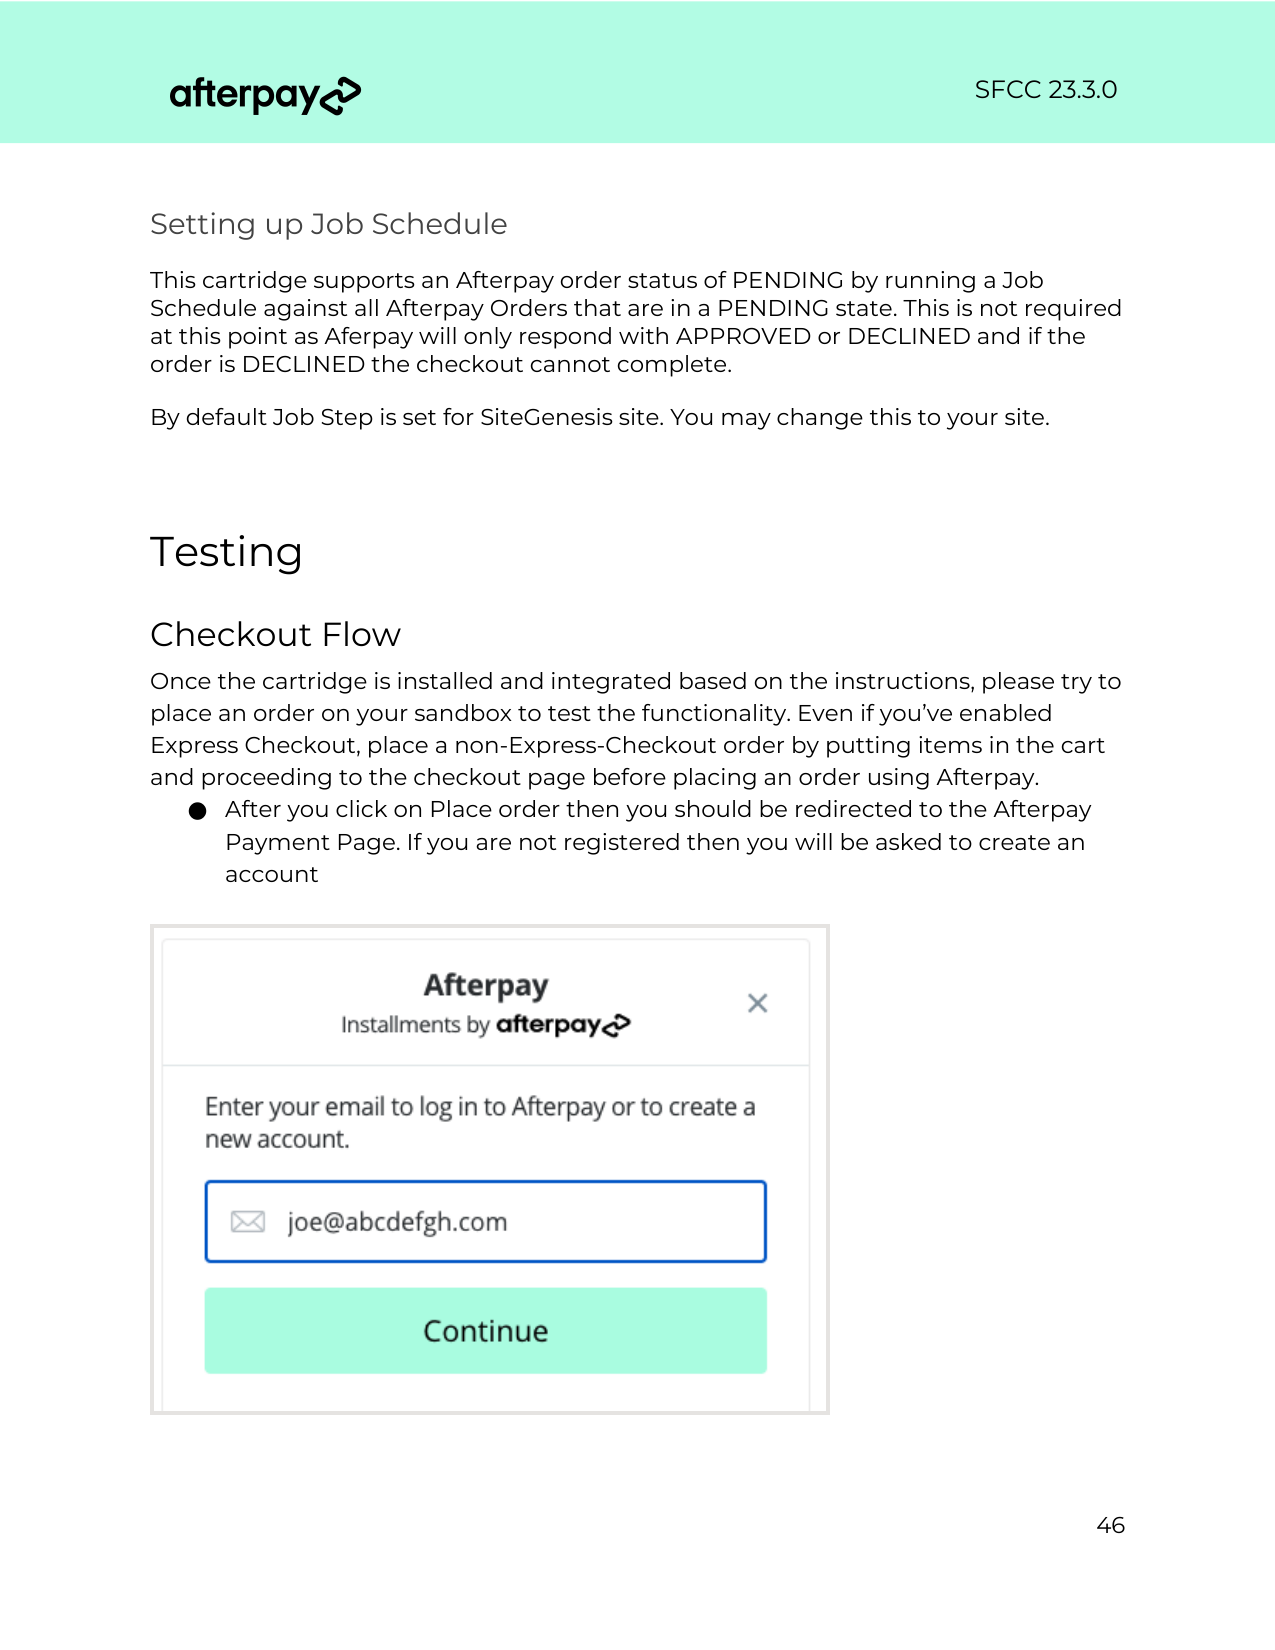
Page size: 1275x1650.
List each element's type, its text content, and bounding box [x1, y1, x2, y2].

text By default Job Step is set for SiteGenesis site. You may change this to your site. [150, 403, 1125, 431]
subtitle Testing [150, 526, 1125, 577]
picture [134, 48, 397, 144]
subtitle Checkout Flow [150, 614, 1125, 655]
subtitle Setting up Job Schedule [150, 206, 1125, 242]
list After you click on Place order then you should be redirected to the Afterpay Payment Page. If you are not registered then you will be asked to create an account [187, 796, 1125, 888]
text Once the cartridge is installed and integrated based on the instructions, please try to place an order on your sandbox to test the functionality. Even if you’ve enabled Express Checkout, place a non-Express-Checkout order by putting items in the cart and proceeding to the checkout page before placing an order using Afterpay. [150, 667, 1125, 792]
text This cartridge supports an Afterpay order status of PENDING by running a Job Schedule against all Afterpay Orders that are in a PENDING state. This is not required at this point as Aferpay will only respond with APPROVED or DECLINED and if the order is DECLINED the checkout cannot complete. [150, 267, 1125, 378]
picture [154, 928, 826, 1411]
